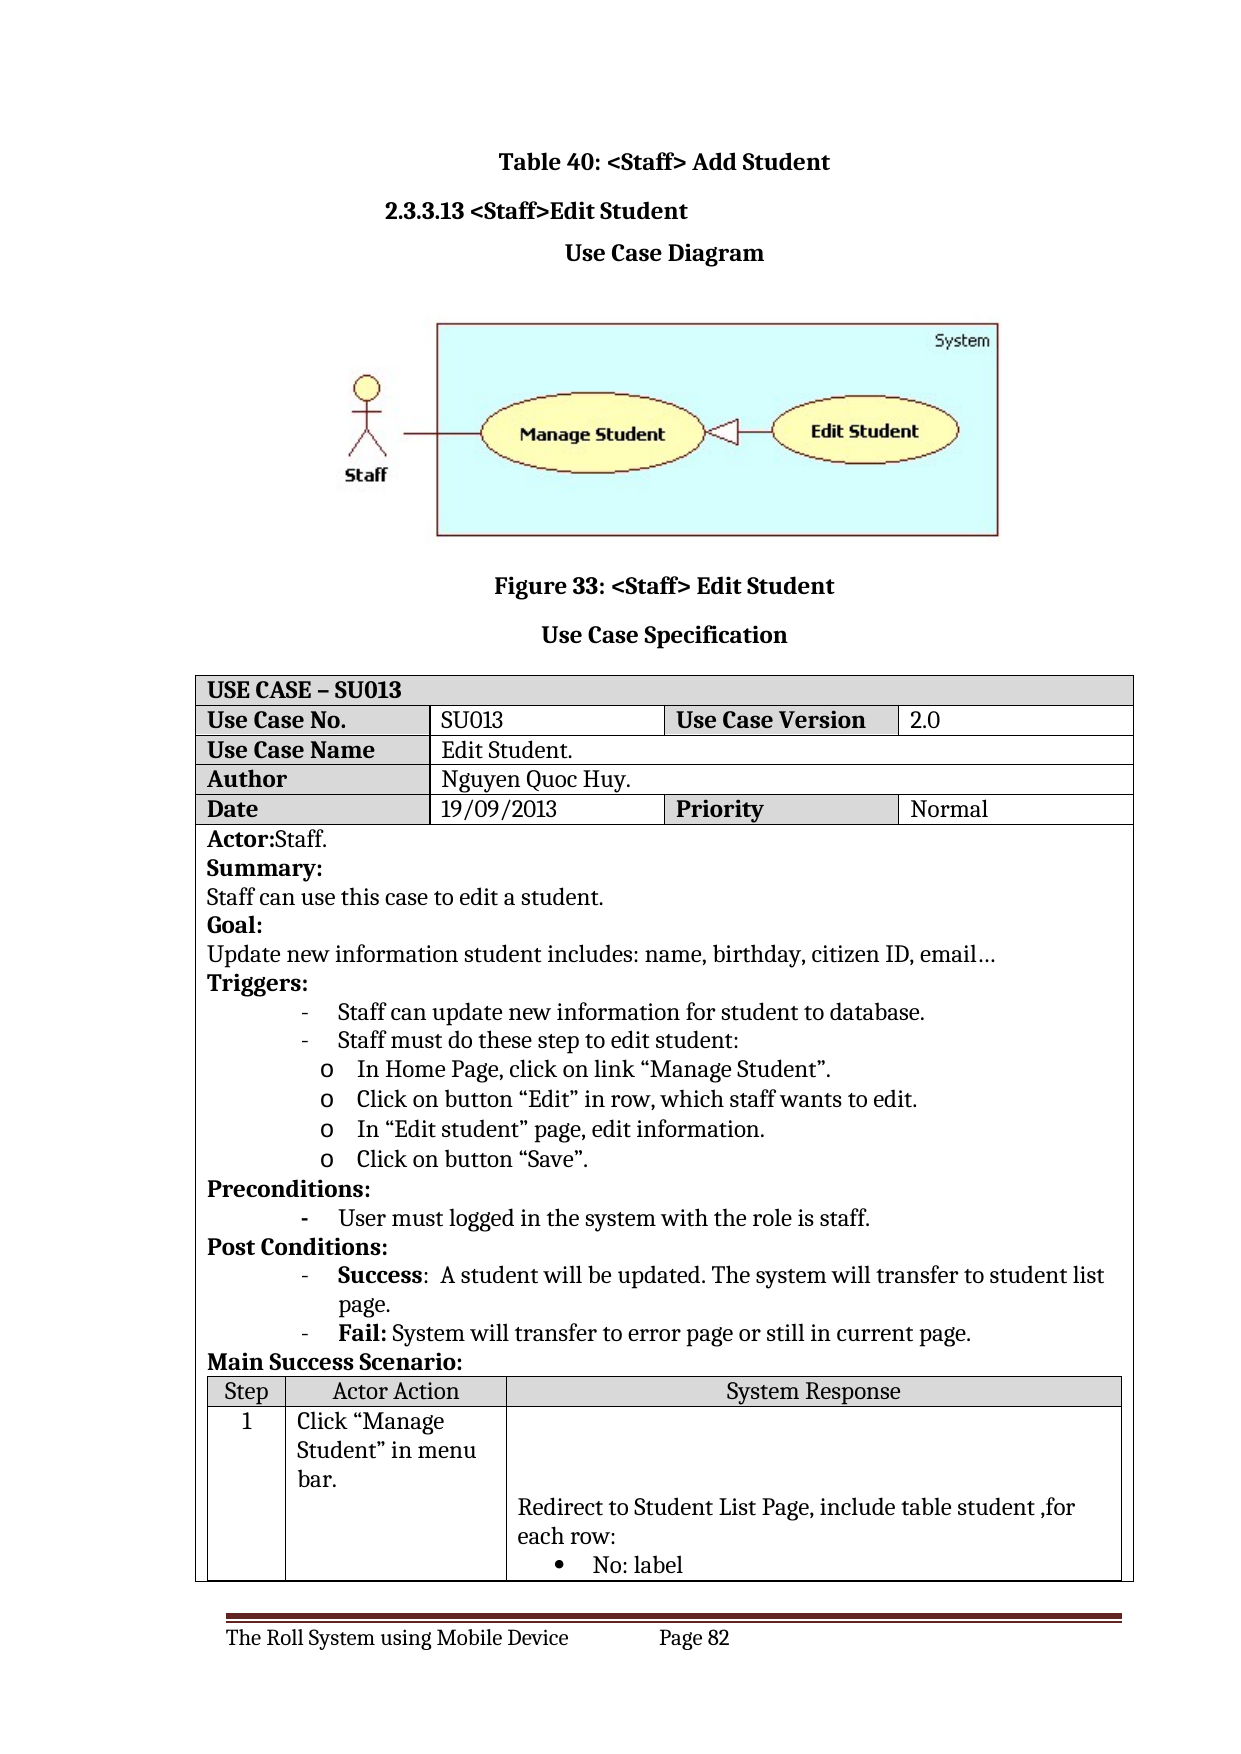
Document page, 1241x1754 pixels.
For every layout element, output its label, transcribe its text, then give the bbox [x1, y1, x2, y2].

table_cell Use Case No. [196, 706, 429, 734]
table_cell Use Case Version [665, 706, 898, 734]
table_cell 19/09/2013 [431, 795, 664, 824]
table_header USE CASE – SU013 [196, 676, 1133, 705]
subtitle Use Case Diagram [207, 238, 1122, 267]
subtitle <Staff>Edit Student [385, 197, 1122, 226]
table_cell Date [196, 795, 429, 824]
picture [299, 292, 1030, 568]
table_cell Author [196, 765, 429, 794]
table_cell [196, 825, 1133, 1581]
table_cell Nguyen Quoc Huy. [431, 765, 1133, 794]
table_cell 2.0 [899, 706, 1133, 734]
table_cell SU013 [431, 706, 664, 734]
text Figure 33: <Staff> Edit Student [207, 572, 1122, 600]
table_cell Edit Student. [431, 736, 1133, 764]
subtitle Use Case Specification [207, 621, 1122, 650]
table_cell Use Case Name [196, 736, 429, 764]
text Table 40: <Staff> Add Student [207, 148, 1122, 176]
table_cell Priority [665, 795, 898, 824]
table_cell Normal [899, 795, 1133, 824]
